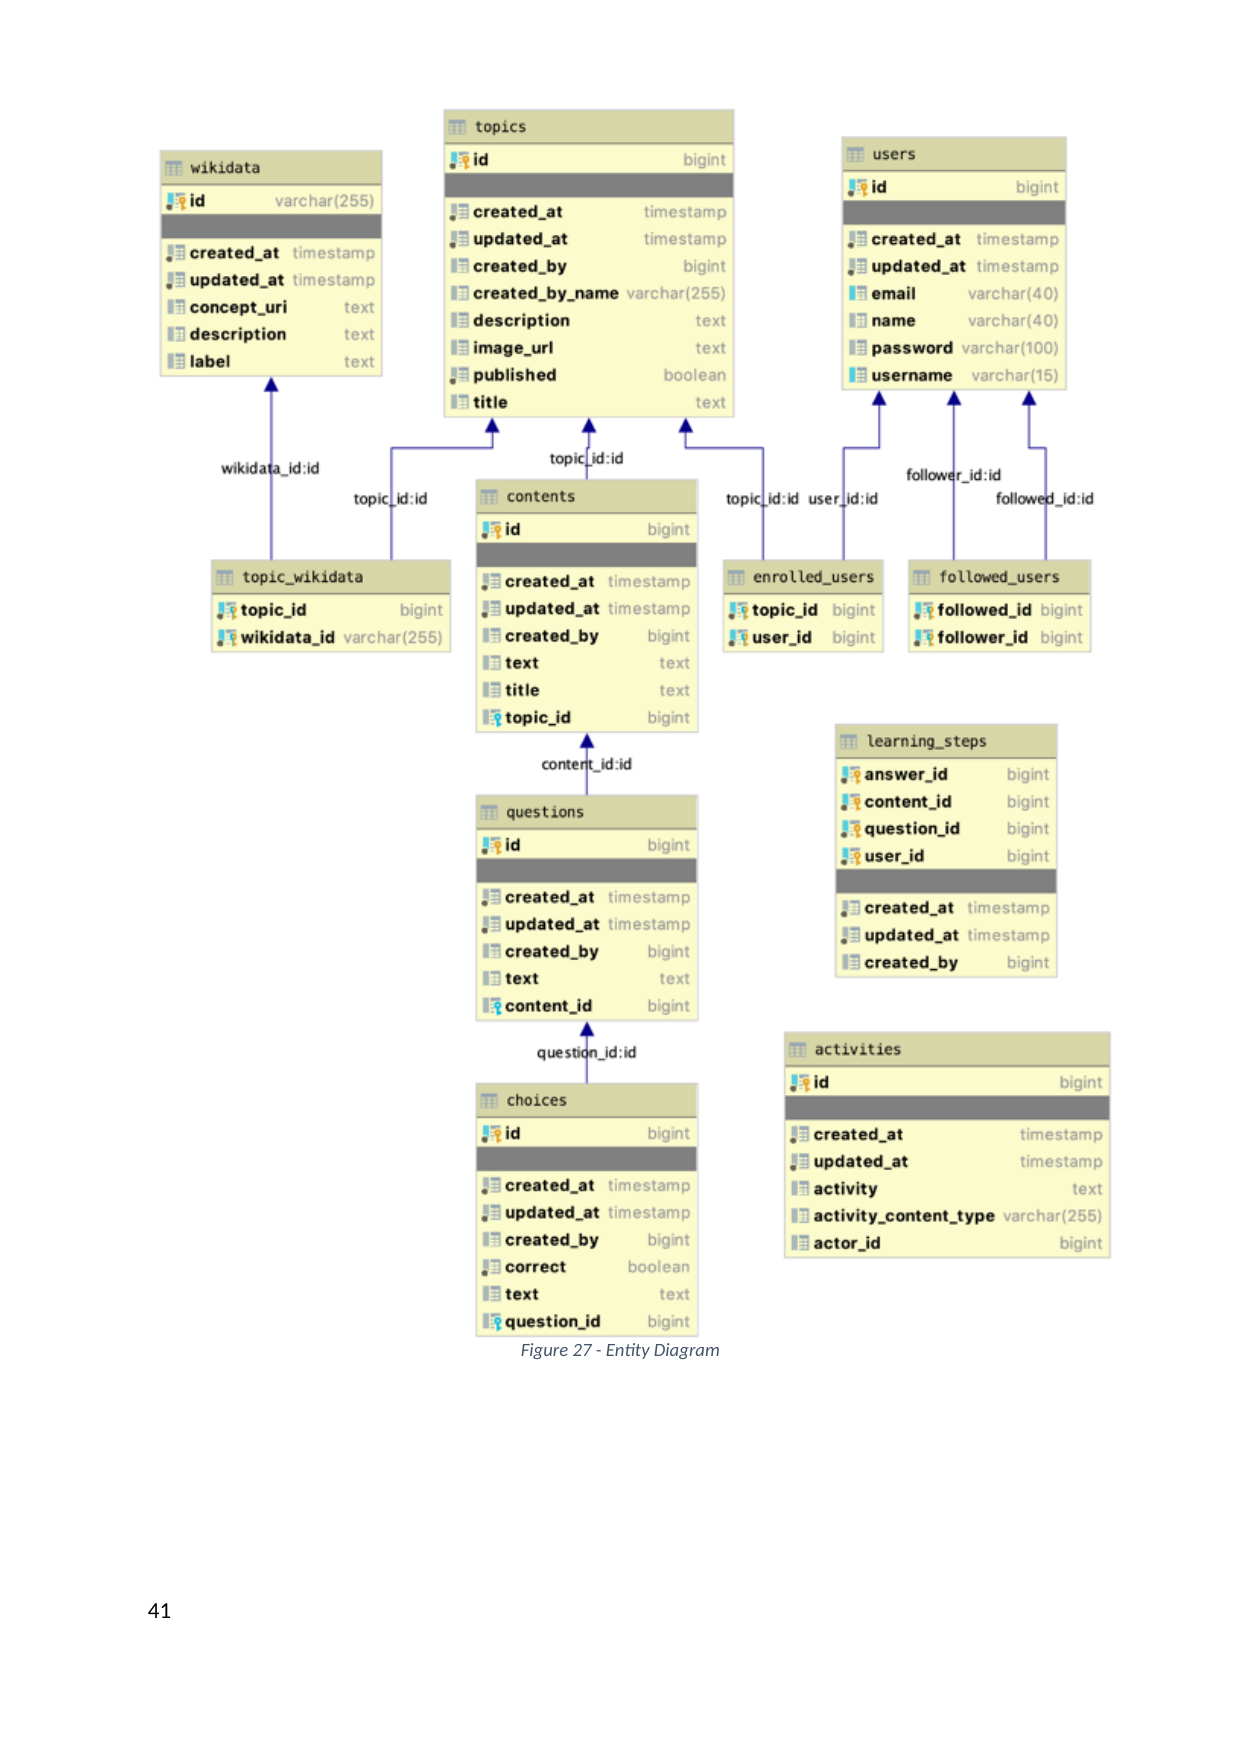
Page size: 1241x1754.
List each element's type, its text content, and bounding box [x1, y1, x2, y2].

picture [147, 103, 1122, 1339]
text Figure 27 - Entity Diagram [148, 1339, 1092, 1361]
